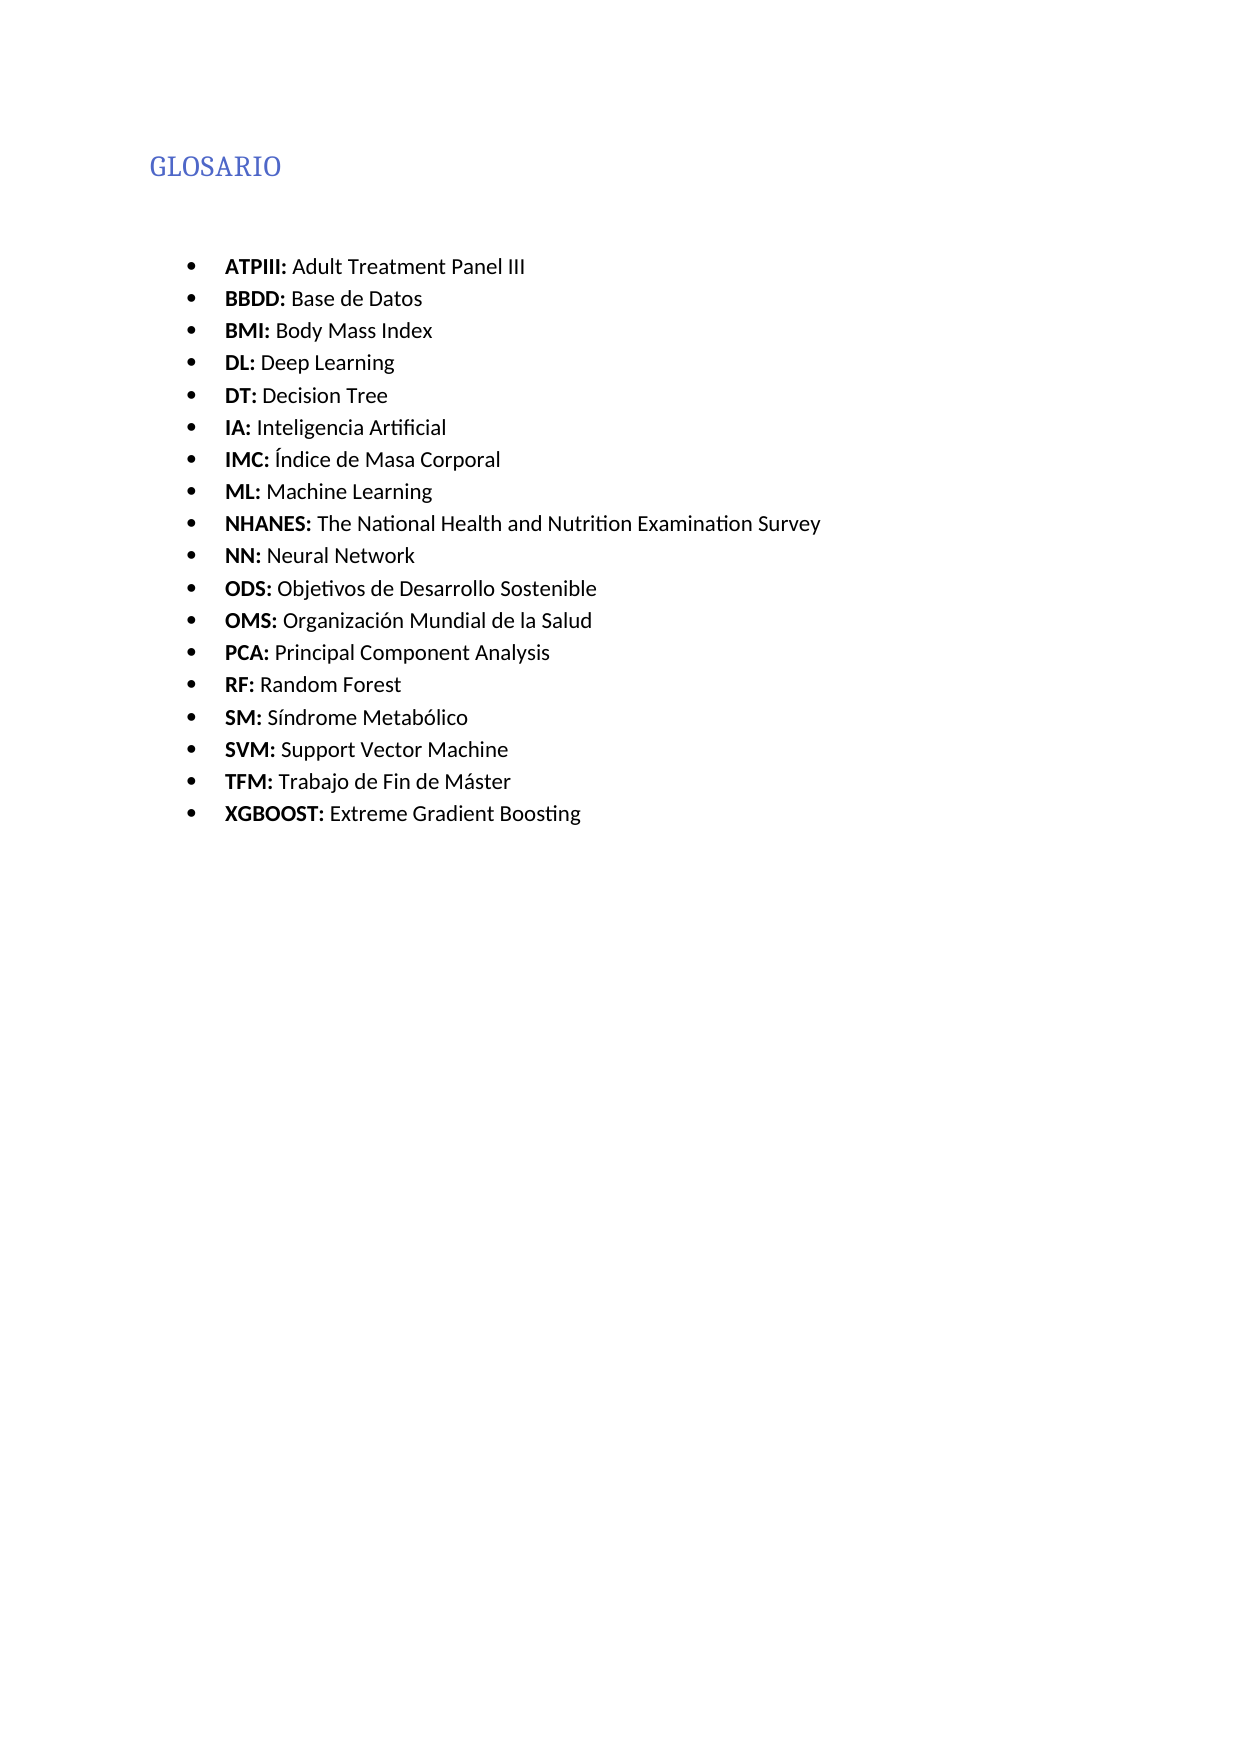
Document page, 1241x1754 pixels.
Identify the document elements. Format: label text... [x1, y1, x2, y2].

list DT: Decision Tree [187, 381, 1090, 409]
list SM: Síndrome Metabólico [187, 703, 1090, 731]
list PCA: Principal Component Analysis [187, 638, 1090, 666]
list OMS: Organización Mundial de la Salud [187, 606, 1090, 634]
list BBDD: Base de Datos [187, 284, 1090, 312]
list NHANES: The National Health and Nutrition Examination Survey [187, 509, 1090, 537]
list ML: Machine Learning [187, 477, 1090, 505]
list DL: Deep Learning [187, 348, 1090, 377]
list ODS: Objetivos de Desarrollo Sostenible [187, 574, 1090, 602]
title Glosario [150, 150, 1090, 183]
list BMI: Body Mass Index [187, 316, 1090, 344]
list NN: Neural Network [187, 542, 1090, 570]
list RF: Random Forest [187, 670, 1090, 698]
list IA: Inteligencia Artificial [187, 413, 1090, 441]
list XGBOOST: Extreme Gradient Boosting [187, 799, 1090, 827]
list IMC: Índice de Masa Corporal [187, 445, 1090, 473]
list TFM: Trabajo de Fin de Máster [187, 767, 1090, 795]
list ATPIII: Adult Treatment Panel III [187, 252, 1090, 280]
list SVM: Support Vector Machine [187, 735, 1090, 763]
